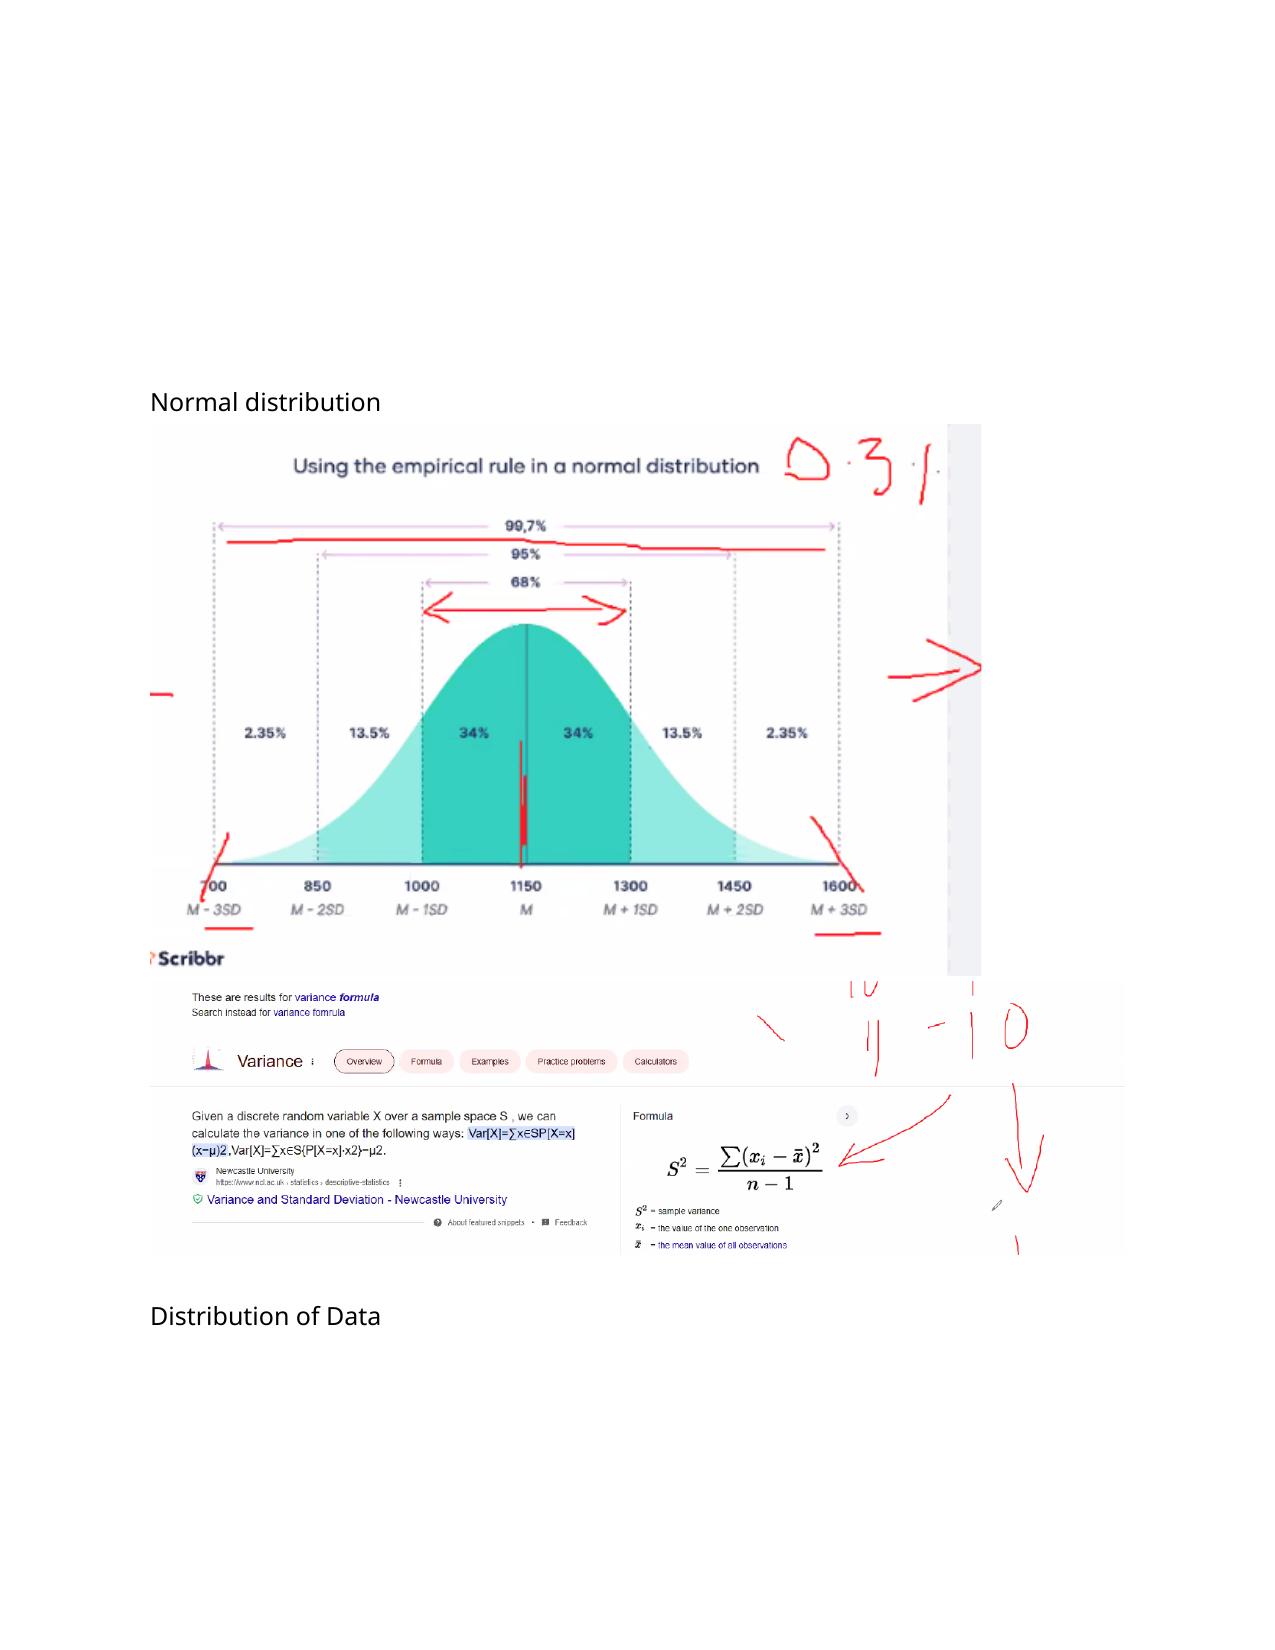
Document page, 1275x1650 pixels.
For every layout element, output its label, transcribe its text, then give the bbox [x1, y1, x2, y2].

text Distribution of Data [150, 1299, 1125, 1333]
picture [150, 424, 982, 976]
text Normal distribution [150, 385, 1125, 419]
picture [150, 981, 1125, 1255]
